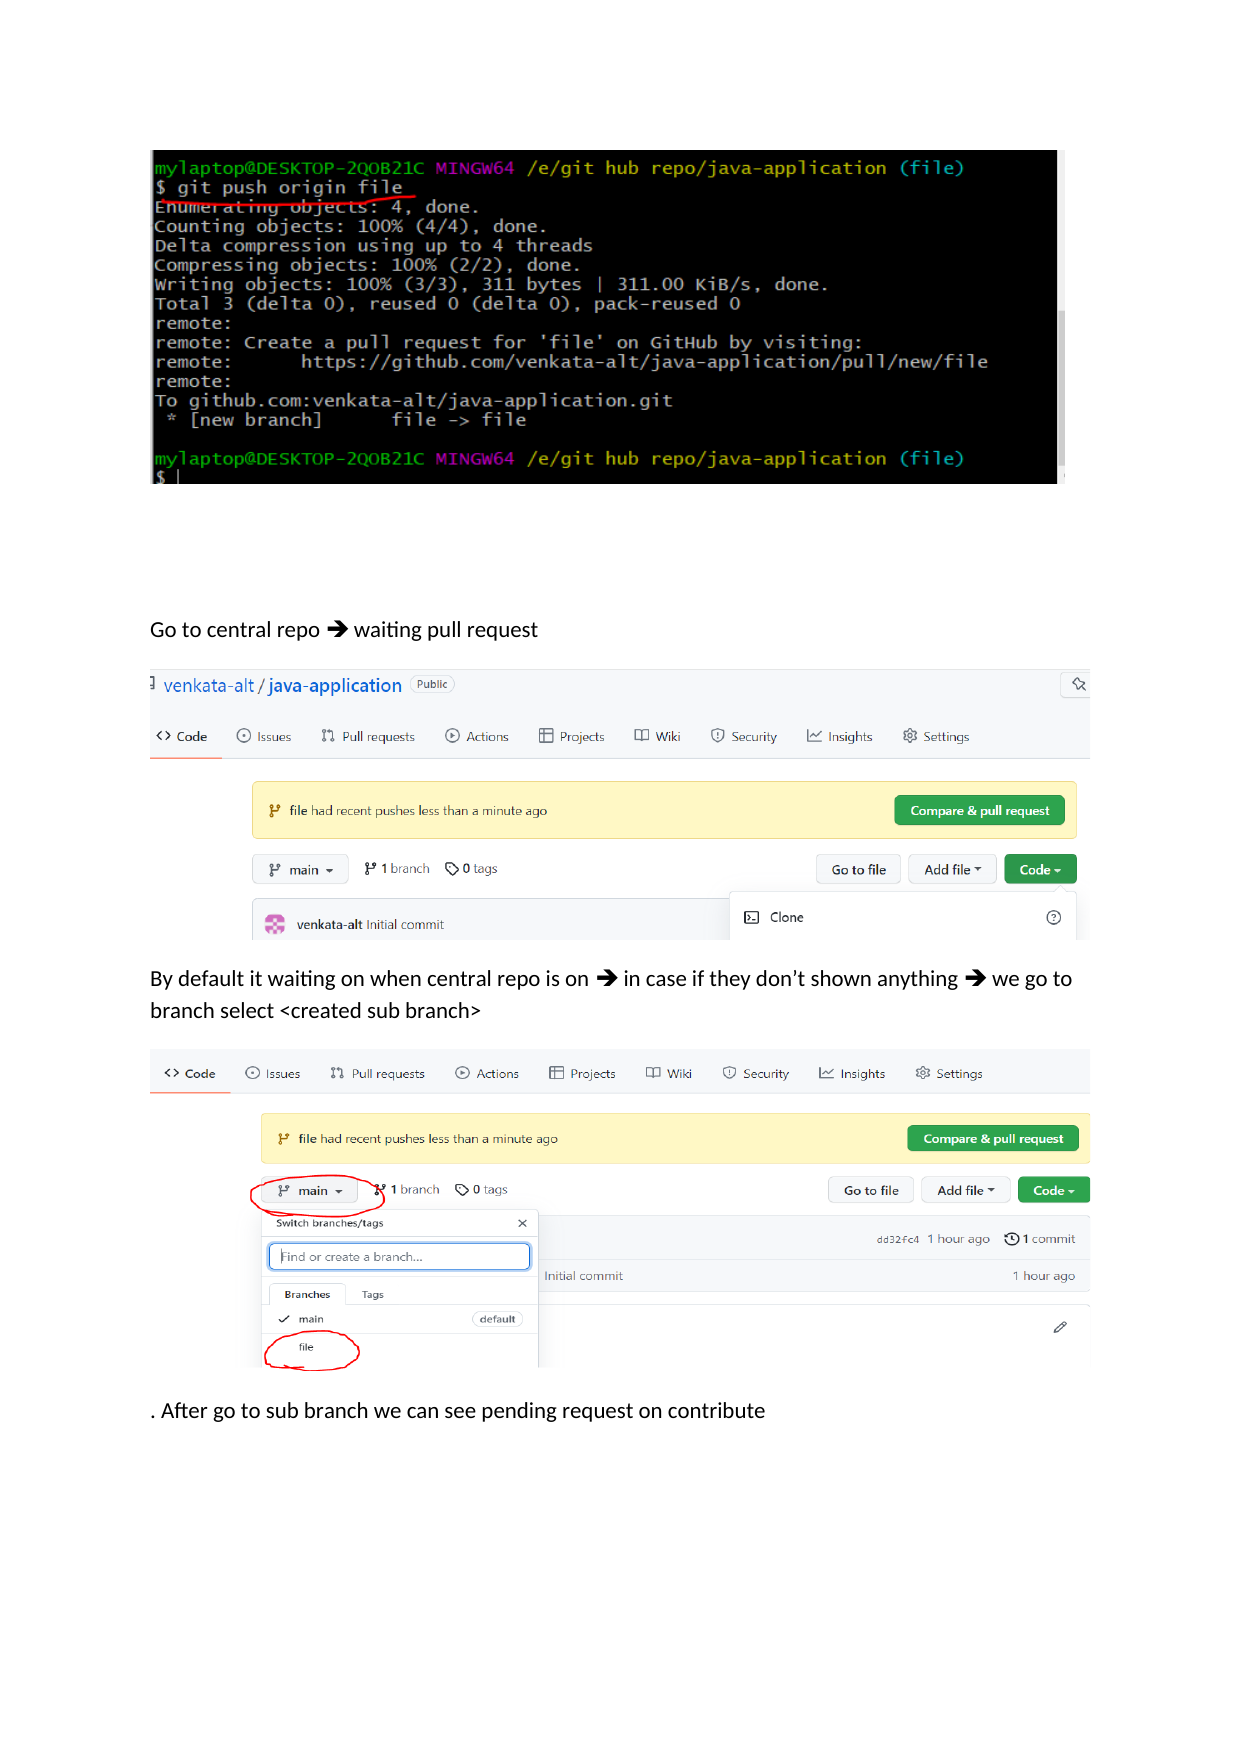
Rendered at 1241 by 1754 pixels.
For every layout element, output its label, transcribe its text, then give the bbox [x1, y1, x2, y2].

text . After go to sub branch we can see pending request on contribute [150, 1396, 1090, 1424]
text Go to central repo waiting pull request [150, 615, 1090, 643]
picture [150, 1049, 1091, 1371]
text By default it waiting on when central repo is on in case if they don’t shown anything we go to branch select <created sub branch> [150, 964, 1090, 1025]
picture [150, 667, 1091, 940]
picture [150, 150, 1065, 484]
